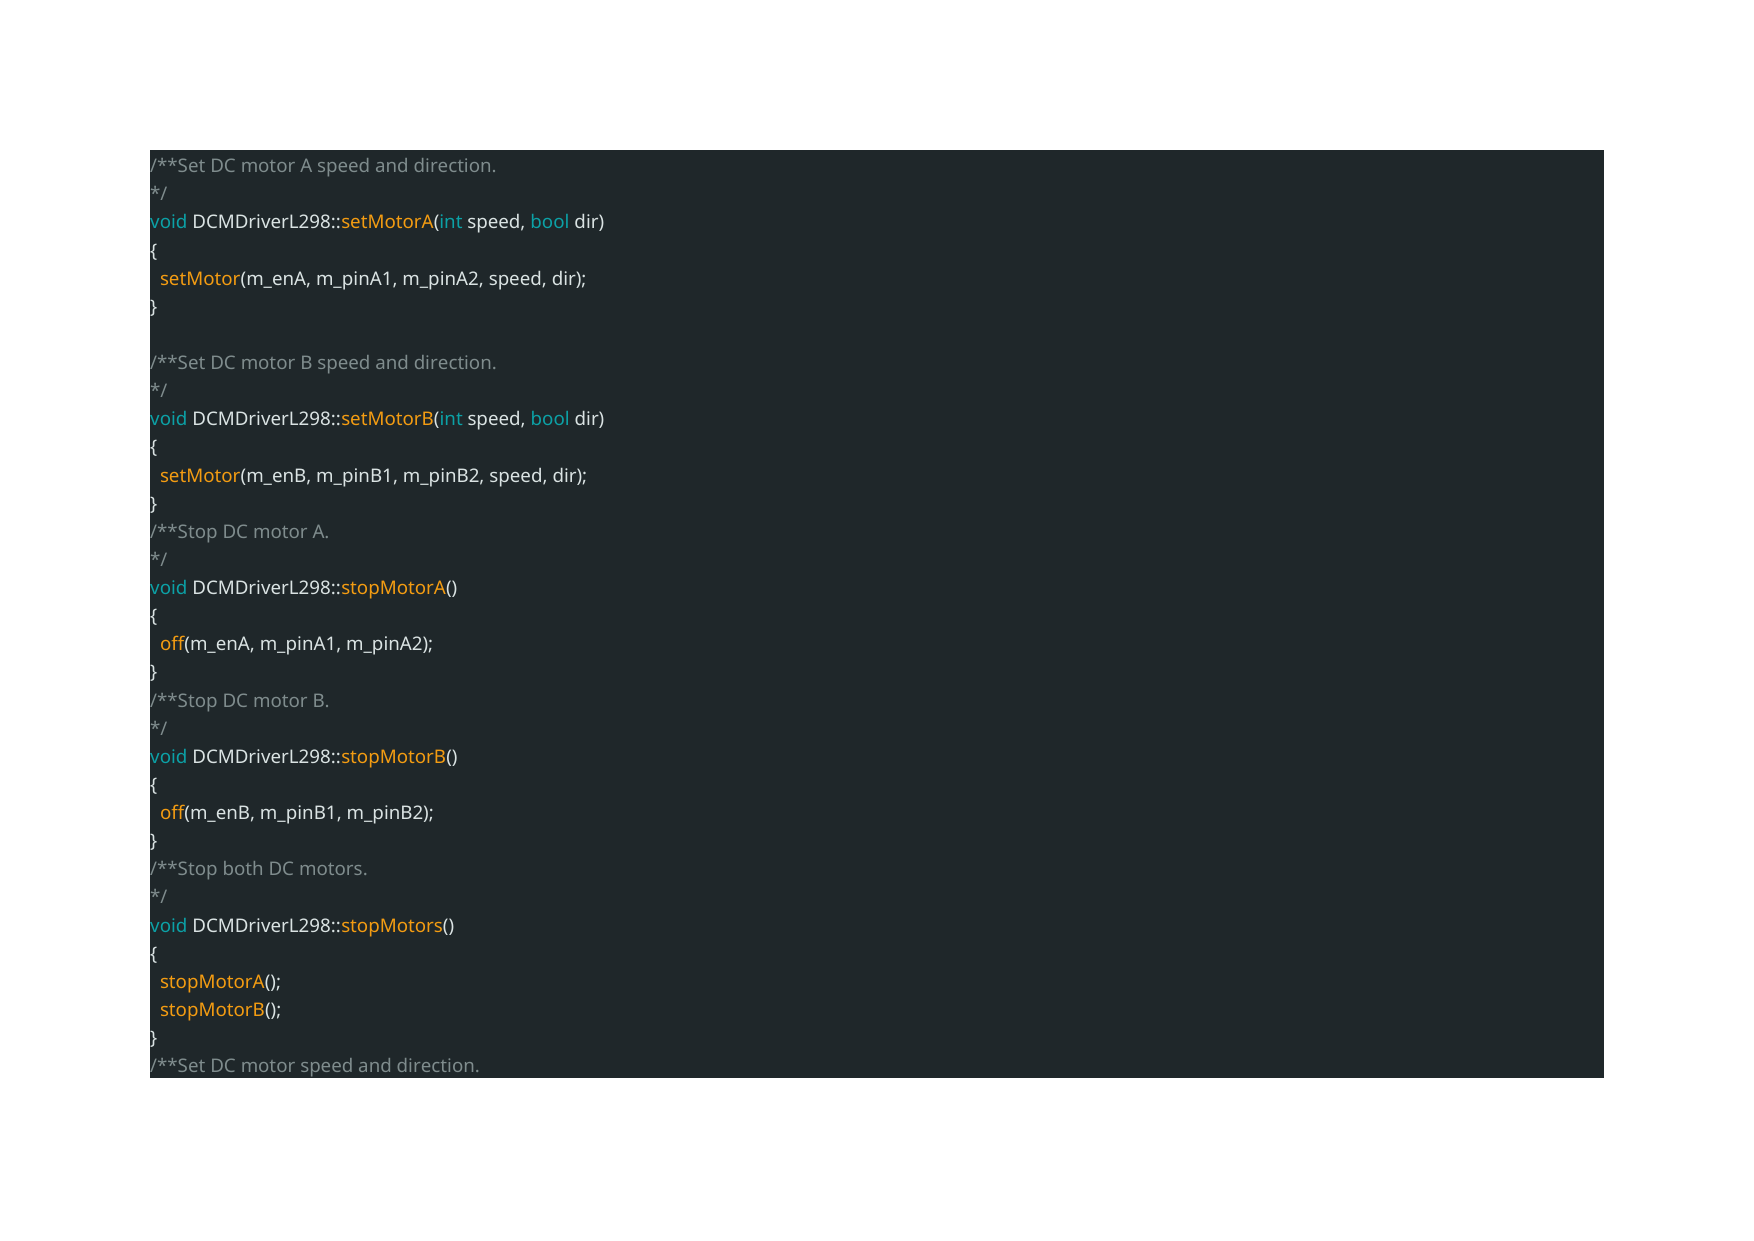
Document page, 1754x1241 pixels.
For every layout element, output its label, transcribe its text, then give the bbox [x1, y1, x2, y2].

text /**Stop both DC motors. [150, 853, 1604, 881]
text */ [150, 544, 1604, 572]
text void DCMDriverL298::setMotorA(int speed, bool dir) [150, 206, 1604, 234]
text { [150, 937, 1604, 966]
text /**Stop DC motor B. [150, 684, 1604, 712]
text { [150, 769, 1604, 797]
text /**Stop DC motor A. [150, 516, 1604, 544]
text */ [150, 178, 1604, 206]
text stopMotorA(); [150, 966, 1604, 994]
text off(m_enA, m_pinA1, m_pinA2); [150, 628, 1604, 656]
text off(m_enB, m_pinB1, m_pinB2); [150, 797, 1604, 825]
text { [150, 600, 1604, 628]
text /**Set DC motor speed and direction. [150, 1050, 1604, 1078]
text void DCMDriverL298::stopMotorA() [150, 572, 1604, 600]
text { [150, 234, 1604, 262]
text { [150, 431, 1604, 459]
text } [150, 291, 1604, 319]
text } [150, 656, 1604, 684]
text void DCMDriverL298::stopMotorB() [150, 741, 1604, 769]
text void DCMDriverL298::stopMotors() [150, 909, 1604, 937]
text setMotor(m_enA, m_pinA1, m_pinA2, speed, dir); [150, 262, 1604, 291]
text } [150, 825, 1604, 853]
text } [150, 487, 1604, 516]
text */ [150, 375, 1604, 403]
text setMotor(m_enB, m_pinB1, m_pinB2, speed, dir); [150, 459, 1604, 487]
text /**Set DC motor B speed and direction. [150, 347, 1604, 375]
text */ [150, 881, 1604, 909]
text } [150, 1022, 1604, 1050]
text /**Set DC motor A speed and direction. [150, 150, 1604, 178]
text */ [150, 712, 1604, 741]
text void DCMDriverL298::setMotorB(int speed, bool dir) [150, 403, 1604, 431]
text stopMotorB(); [150, 994, 1604, 1022]
